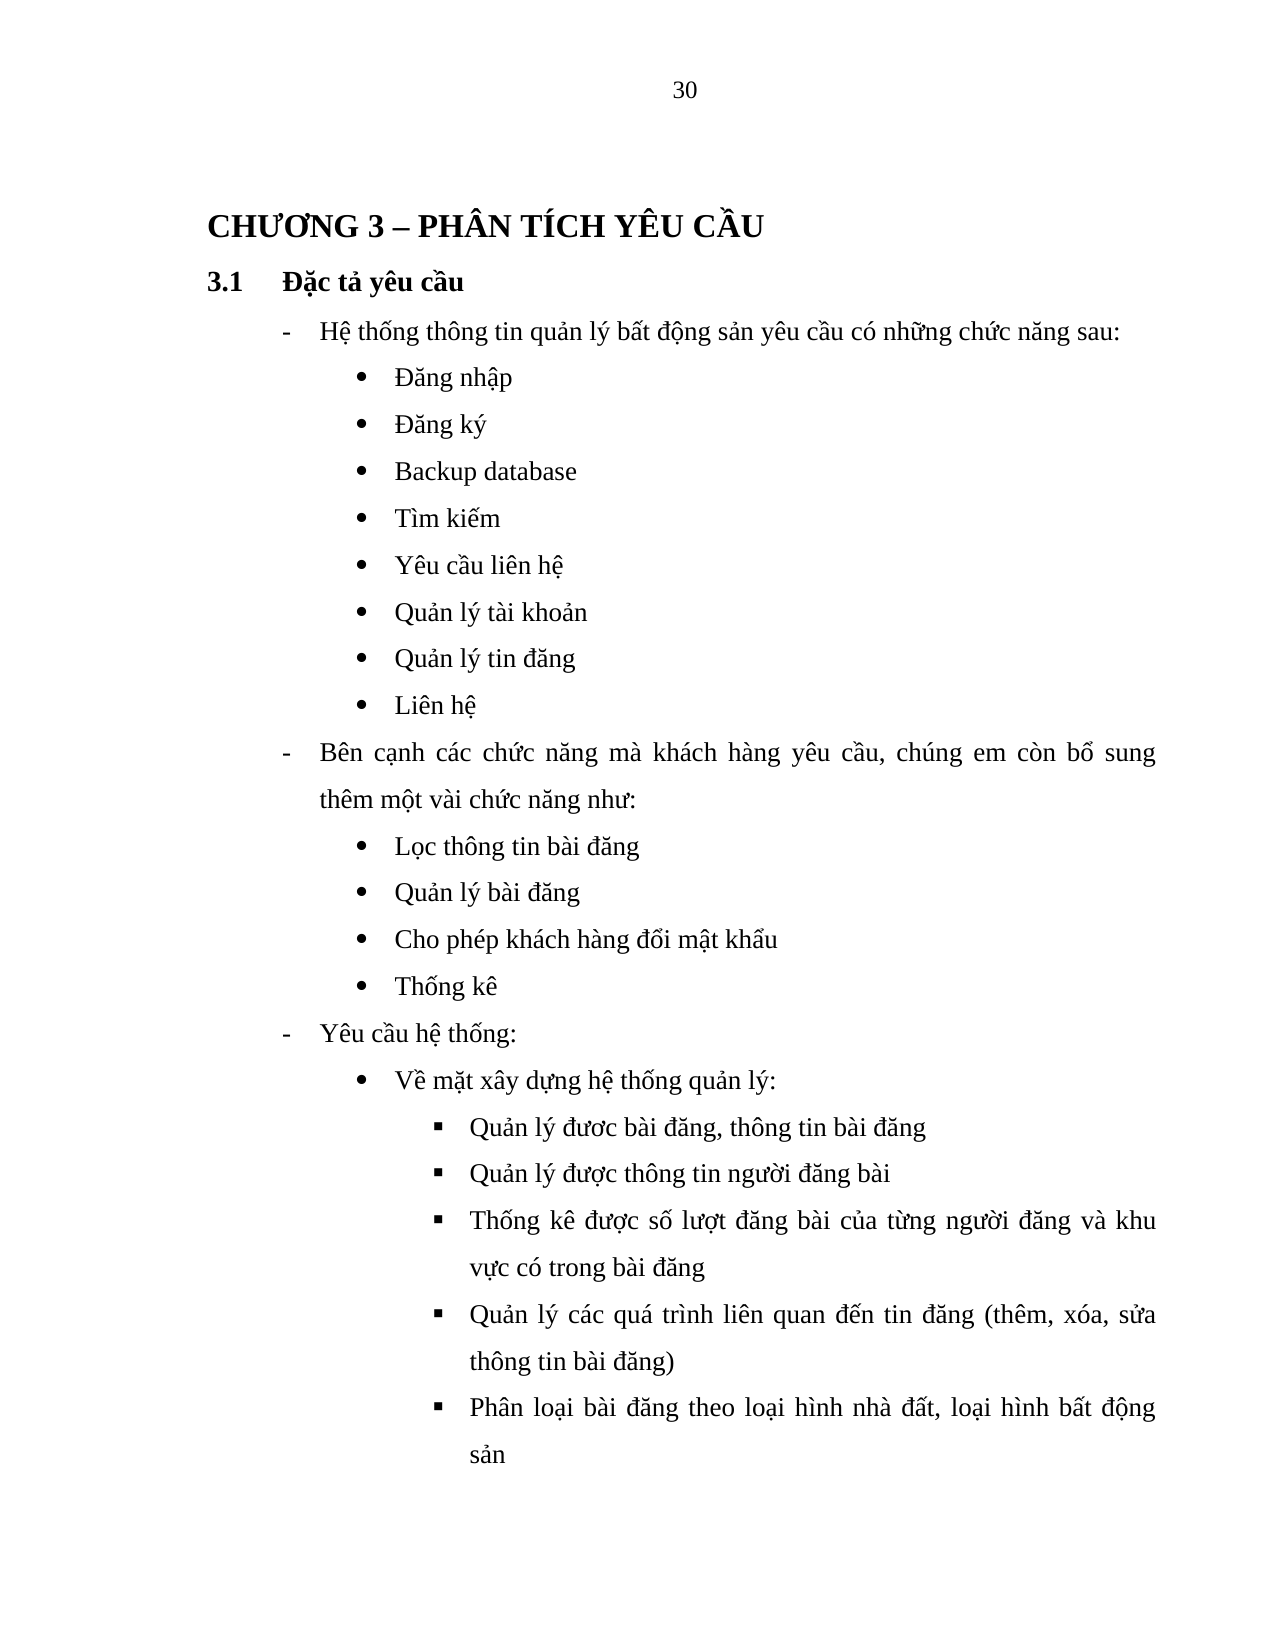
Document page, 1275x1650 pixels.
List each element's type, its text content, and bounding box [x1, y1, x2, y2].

list Về mặt xây dựng hệ thống quản lý: [357, 1064, 1157, 1095]
list Đăng nhập [357, 361, 1157, 392]
list Yêu cầu liên hệ [357, 549, 1157, 580]
list Thống kê được số lượt đăng bài của từng người đăng và khu vực có trong bài đăng [432, 1204, 1157, 1282]
list Quản lý được thông tin người đăng bài [432, 1157, 1157, 1189]
list Phân loại bài đăng theo loại hình nhà đất, loại hình bất động sản [432, 1391, 1157, 1469]
list Bên cạnh các chức năng mà khách hàng yêu cầu, chúng em còn bổ sung thêm một vài chức năng như: [282, 736, 1157, 814]
list Cho phép khách hàng đổi mật khẩu [357, 923, 1157, 954]
list Thống kê [357, 970, 1157, 1001]
list Quản lý tài khoản [357, 596, 1157, 627]
list Backup database [357, 455, 1157, 486]
text CHƯƠNG 3 – PHÂN TÍCH YÊU CẦU [207, 207, 1157, 245]
list Quản lý tin đăng [357, 642, 1157, 674]
list Tìm kiếm [357, 502, 1157, 533]
list Lọc thông tin bài đăng [357, 829, 1157, 861]
list Yêu cầu hệ thống: [282, 1017, 1157, 1048]
list Quản lý đươc bài đăng, thông tin bài đăng [432, 1111, 1157, 1142]
list Liên hệ [357, 689, 1157, 721]
list Đăng ký [357, 408, 1157, 439]
list Hệ thống thông tin quản lý bất động sản yêu cầu có những chức năng sau: [282, 314, 1157, 346]
list Quản lý bài đăng [357, 876, 1157, 908]
list Đặc tả yêu cầu [207, 264, 1157, 298]
list Quản lý các quá trình liên quan đến tin đăng (thêm, xóa, sửa thông tin bài đăng) [432, 1298, 1157, 1376]
